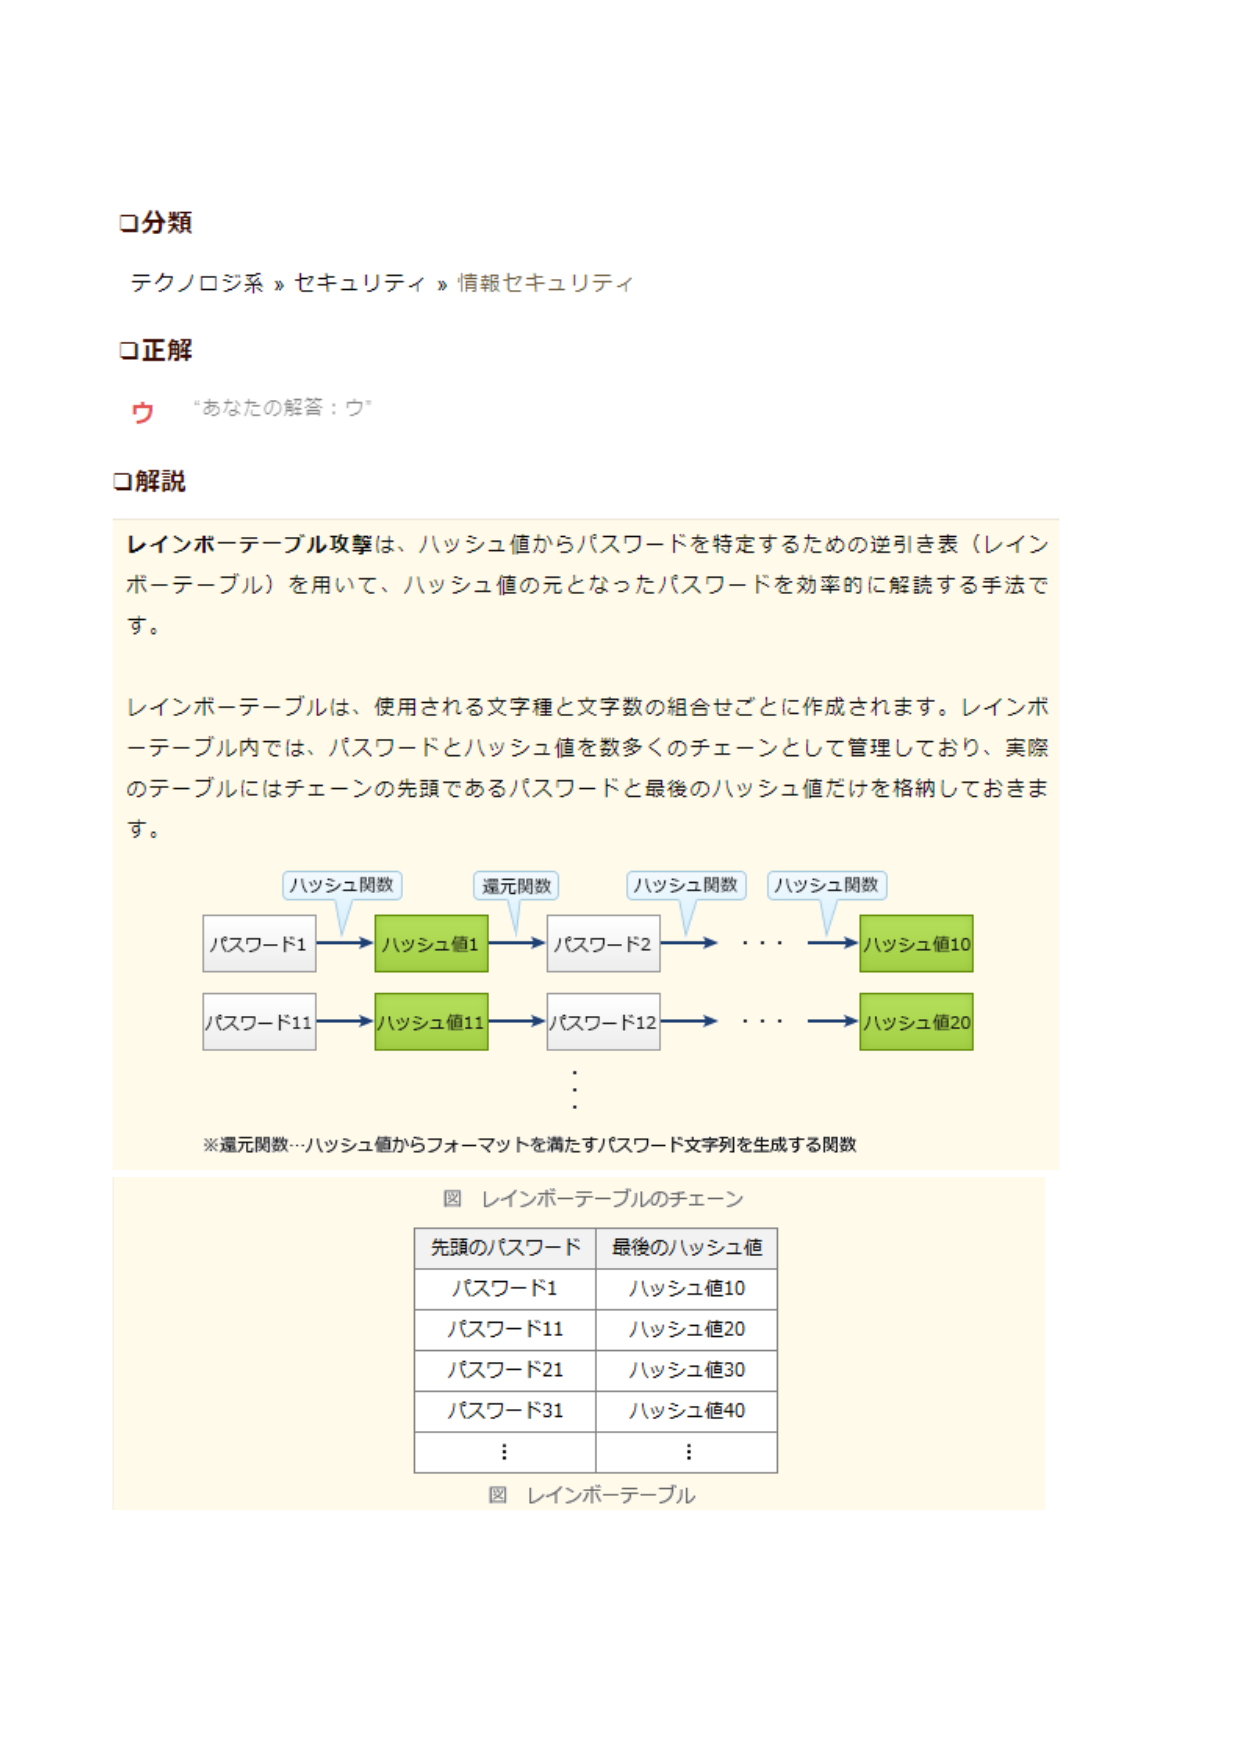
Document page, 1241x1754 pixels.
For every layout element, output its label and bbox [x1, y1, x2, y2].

picture [112, 1177, 1046, 1510]
picture [112, 464, 1060, 1170]
picture [112, 202, 750, 432]
